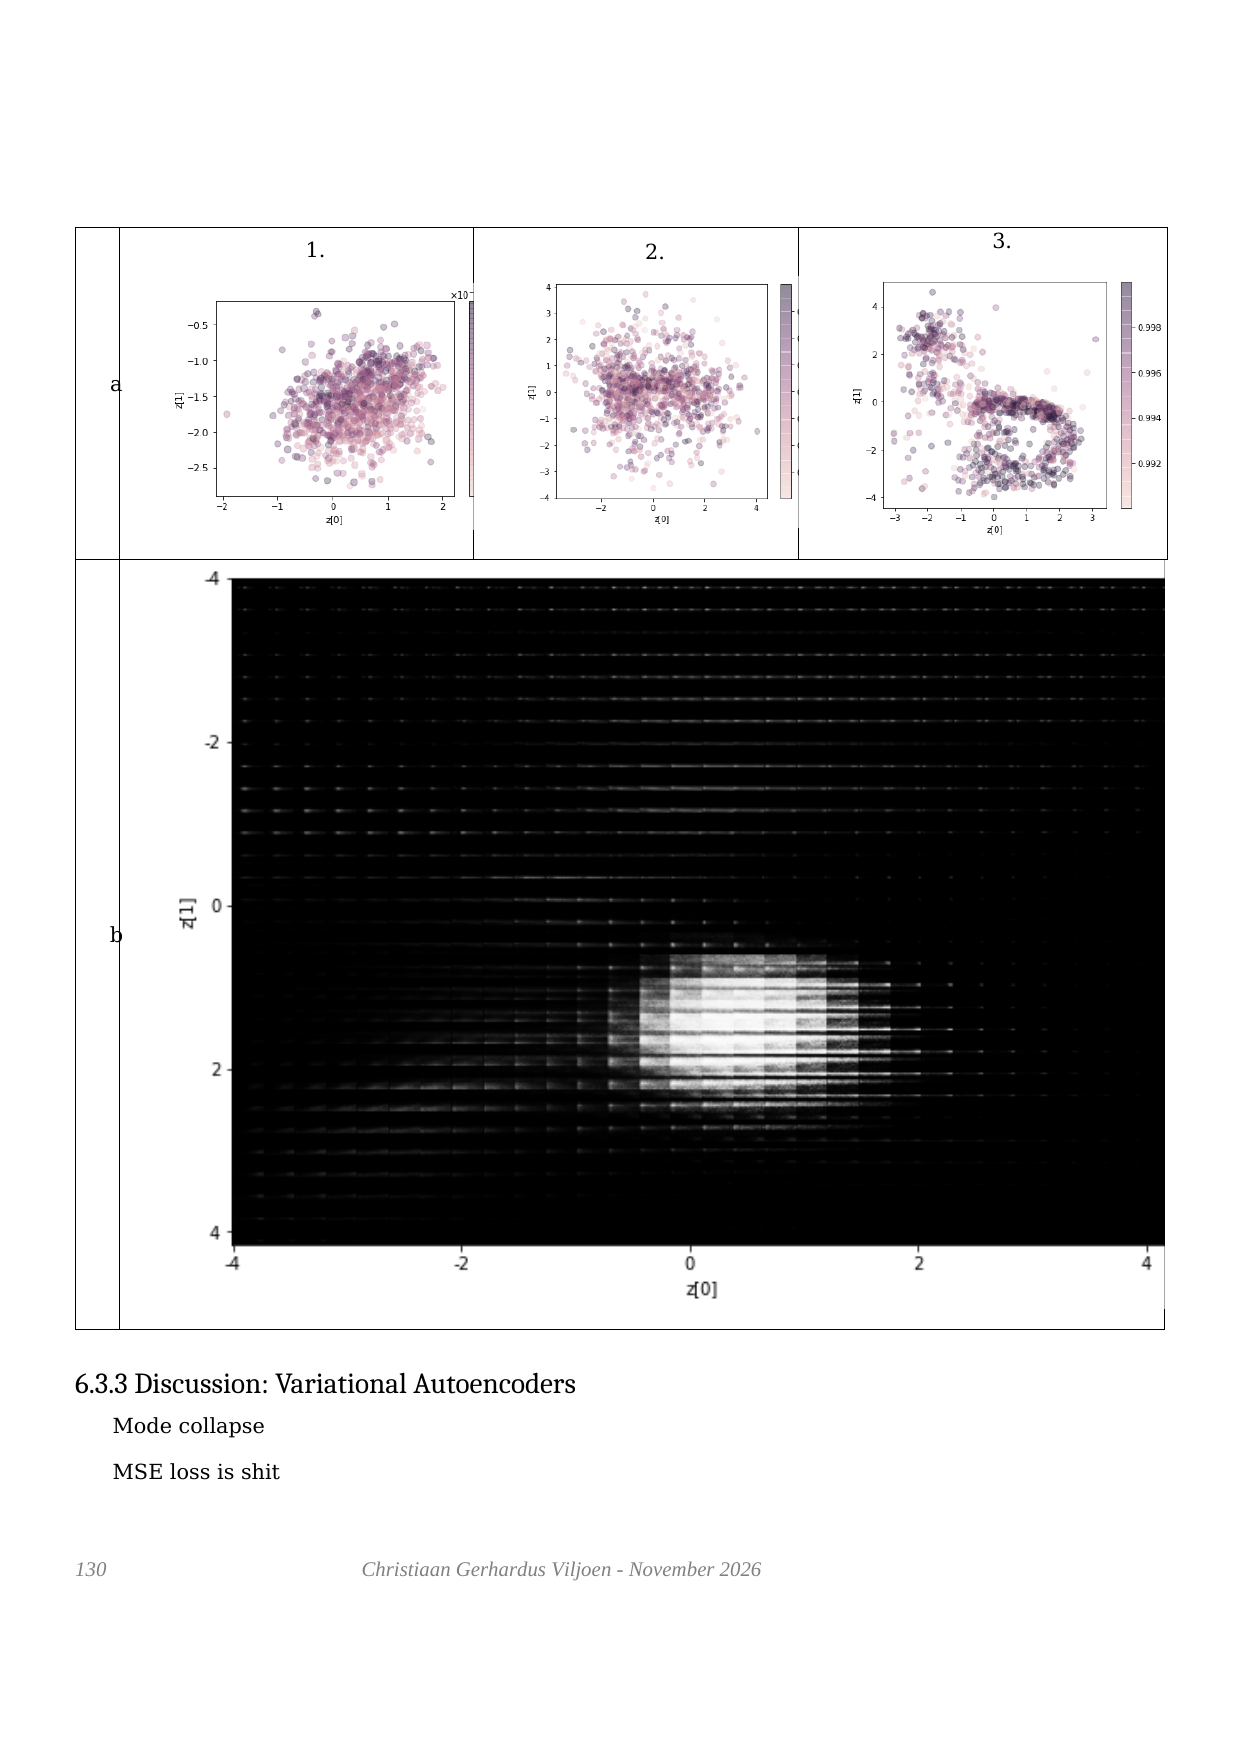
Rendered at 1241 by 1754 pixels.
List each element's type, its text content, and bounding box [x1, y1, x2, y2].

table_cell [120, 560, 1164, 1329]
text Mode collapse [112, 1413, 1165, 1438]
picture [168, 560, 1165, 1309]
text MSE loss is shit [112, 1459, 1165, 1484]
picture [168, 283, 474, 530]
subtitle Discussion: Variational Autoencoders [75, 1367, 1165, 1401]
picture [847, 273, 1166, 539]
table_cell a [76, 228, 119, 559]
table_cell b [76, 560, 119, 1329]
table_cell 1. [120, 228, 473, 559]
table_cell 2. [474, 228, 798, 559]
table_cell 3. [799, 228, 1167, 559]
picture [522, 276, 799, 528]
